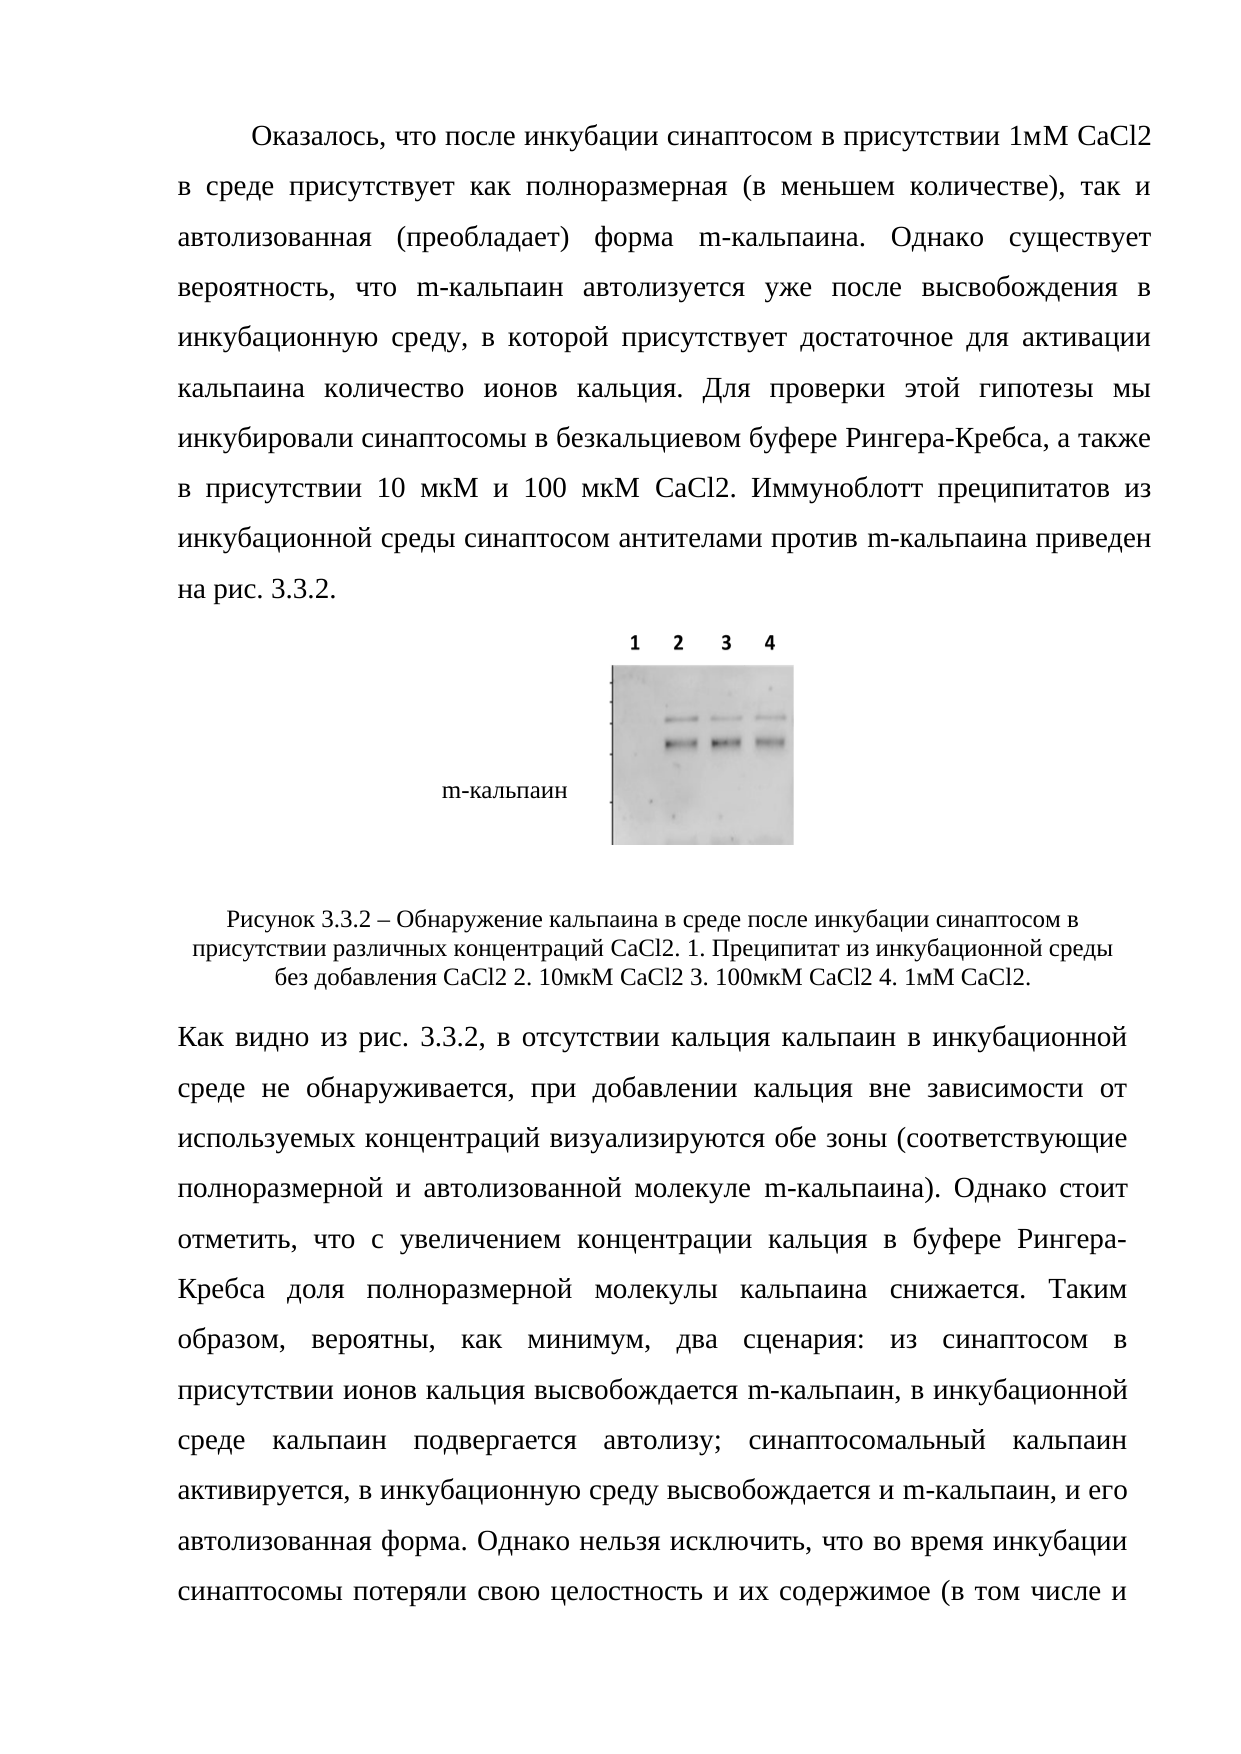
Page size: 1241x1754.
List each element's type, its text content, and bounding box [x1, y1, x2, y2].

picture [609, 621, 794, 845]
text Рисунок 3.3.2 – Обнаружение кальпаина в среде после инкубации синаптосом в присутствии различных концентраций CaCl2. 1. Преципитат из инкубационной среды без добавления СaCl2 2. 10мкМ CaCl2 3. 100мкМ CaCl2 4. 1мM CaCl2. [177, 904, 1128, 991]
text Оказалось, что после инкубации синаптосом в присутствии 1мM CaCl2 в среде присутствует как полноразмерная (в меньшем количестве), так и автолизованная (преобладает) форма m-кальпаина. Однако существует вероятность, что m-кальпаин автолизуется уже после высвобождения в инкубационную среду, в которой присутствует достаточное для активации кальпаина количество ионов кальция. Для проверки этой гипотезы мы инкубировали синаптосомы в безкальциевом буфере Рингера-Кребса, а также в присутствии 10 мкМ и 100 мкМ CaCl2. Иммуноблотт преципитатов из инкубационной среды синаптосом антителами против m-кальпаина приведен на рис. 3.3.2. [177, 118, 1152, 604]
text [177, 1019, 1128, 1607]
